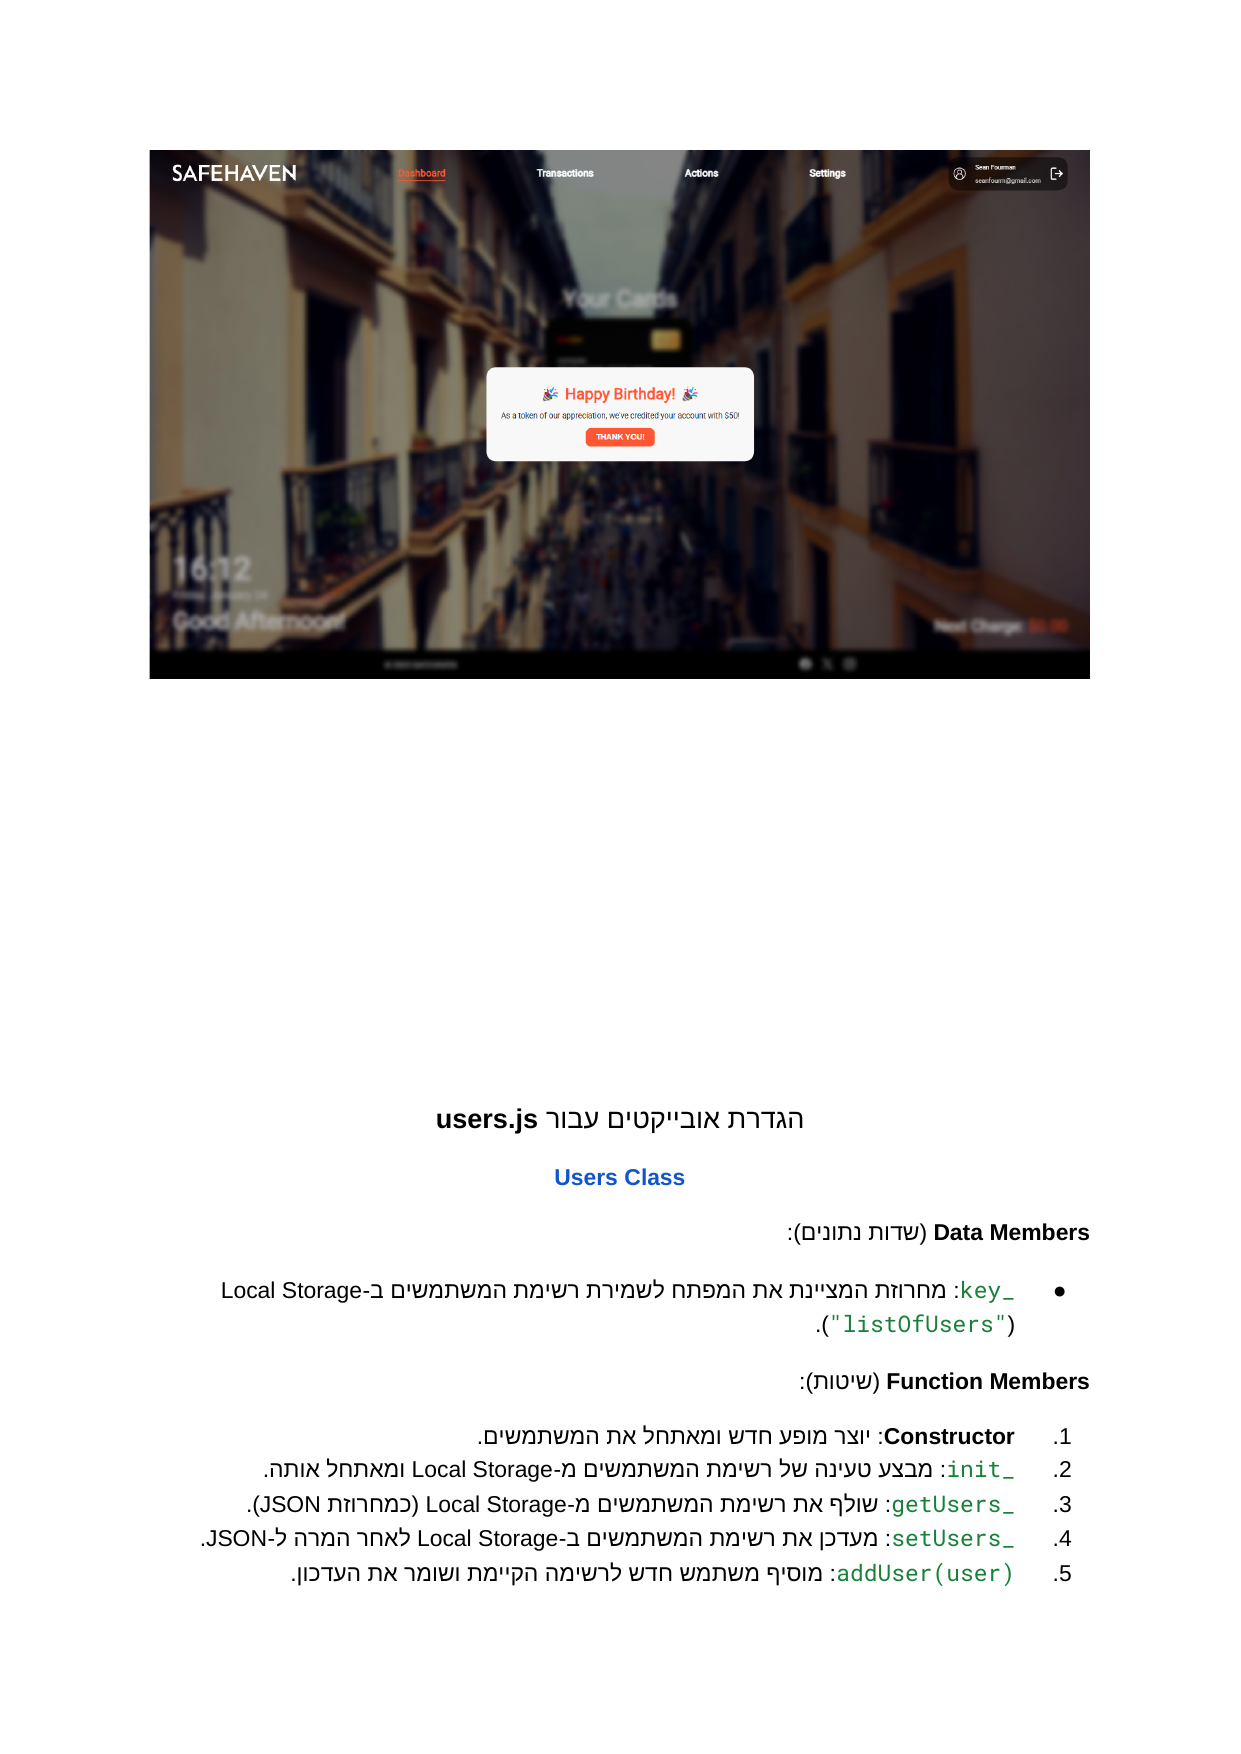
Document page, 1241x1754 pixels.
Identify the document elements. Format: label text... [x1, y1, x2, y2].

list _init: מבצע טעינה של רשימת המשתמשים מ-Local Storage ומאתחל אותה. [150, 1453, 1053, 1483]
text Data Members (שדות נתונים): [150, 1219, 1090, 1245]
text Function Members (שיטות): [150, 1368, 1090, 1394]
subtitle הגדרת אובייקטים עבור users.js [150, 1103, 1090, 1134]
list _getUsers: שולף את רשימת המשתמשים מ-Local Storage (כמחרוזת JSON). [150, 1488, 1053, 1518]
list Constructor: יוצר מופע חדש ומאתחל את המשתמשים. [150, 1423, 1053, 1449]
list _key: מחרוזת המציינת את המפתח לשמירת רשימת המשתמשים ב-Local Storage ("listOfUsers"). [150, 1274, 1053, 1338]
list addUser(user): מוסיף משתמש חדש לרשימה הקיימת ושומר את העדכון. [150, 1557, 1053, 1587]
subtitle Users Class [150, 1164, 1090, 1190]
picture [149, 150, 1090, 679]
list _setUsers: מעדכן את רשימת המשתמשים ב-Local Storage לאחר המרה ל-JSON. [150, 1523, 1053, 1553]
